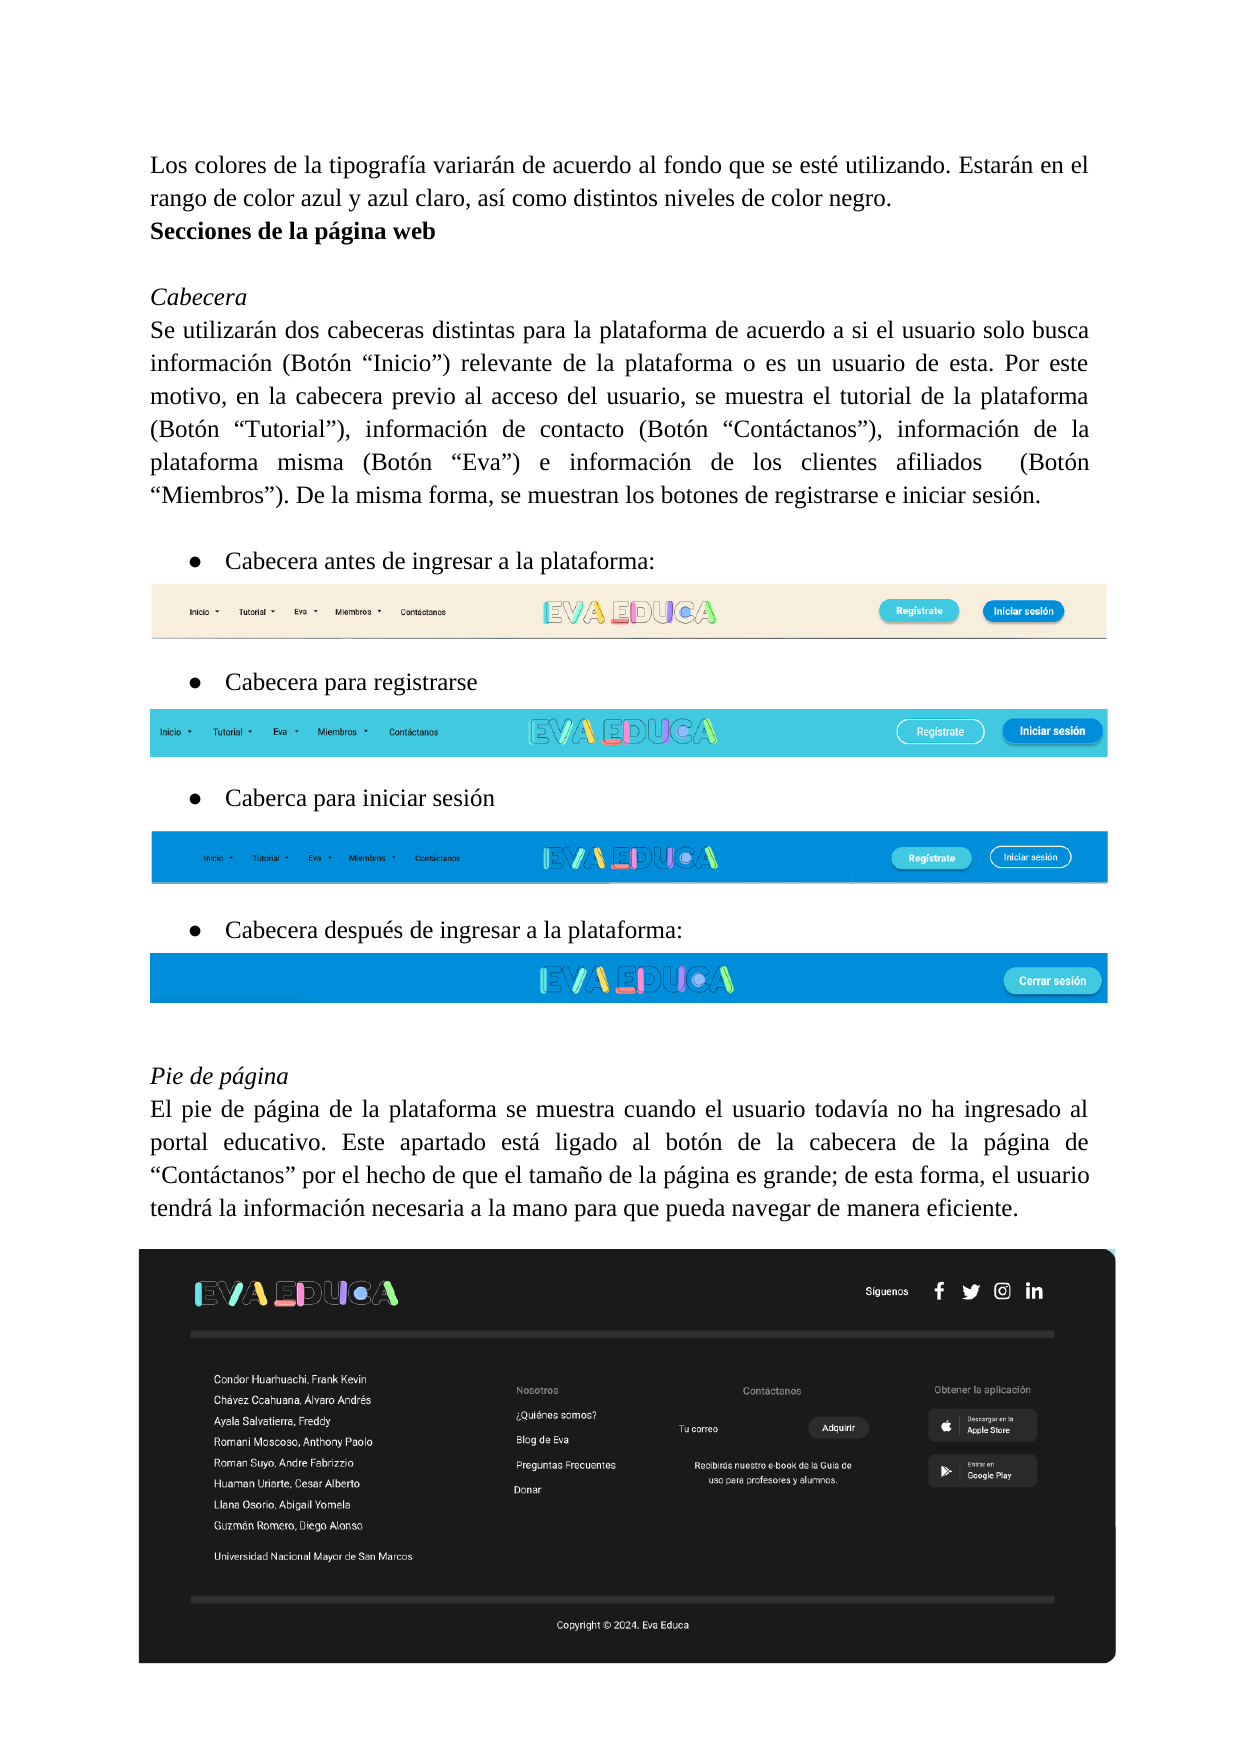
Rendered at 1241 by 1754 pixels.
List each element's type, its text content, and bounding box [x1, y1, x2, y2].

picture [150, 709, 1108, 757]
text Los colores de la tipografía variarán de acuerdo al fondo que se esté utilizando. Estarán en el rango de color azul y azul claro, así como distintos niveles de color negro. [150, 150, 1090, 212]
picture [150, 953, 1108, 1003]
picture [138, 1249, 1116, 1664]
text Pie de página [150, 1061, 1090, 1089]
text Secciones de la página web [150, 216, 1090, 245]
list Cabecera antes de ingresar a la plataforma: [187, 546, 1090, 575]
picture [151, 829, 1111, 884]
text Se utilizarán dos cabeceras distintas para la plataforma de acuerdo a si el usuario solo busca información (Botón “Inicio”) relevante de la plataforma o es un usuario de esta. Por este motivo, en la cabecera previo al acceso del usuario, se muestra el tutorial de la plataforma (Botón “Tutorial”), información de contacto (Botón “Contáctanos”), información de la plataforma misma (Botón “Eva”) e información de los clientes afiliados (Botón “Miembros”). De la misma forma, se muestran los botones de registrarse e iniciar sesión. [150, 315, 1090, 509]
text El pie de página de la plataforma se muestra cuando el usuario todavía no ha ingresado al portal educativo. Este apartado está ligado al botón de la cabecera de la página de “Contáctanos” por el hecho de que el tamaño de la página es grande; de esta forma, el usuario tendrá la información necesaria a la mano para que pueda navegar de manera eficiente. [150, 1094, 1090, 1222]
list Cabecera para registrarse [187, 667, 1090, 696]
list Cabecera después de ingresar a la plataforma: [187, 915, 1090, 944]
picture [150, 583, 1108, 639]
text Cabecera [150, 282, 1090, 311]
list Caberca para iniciar sesión [187, 783, 1090, 812]
